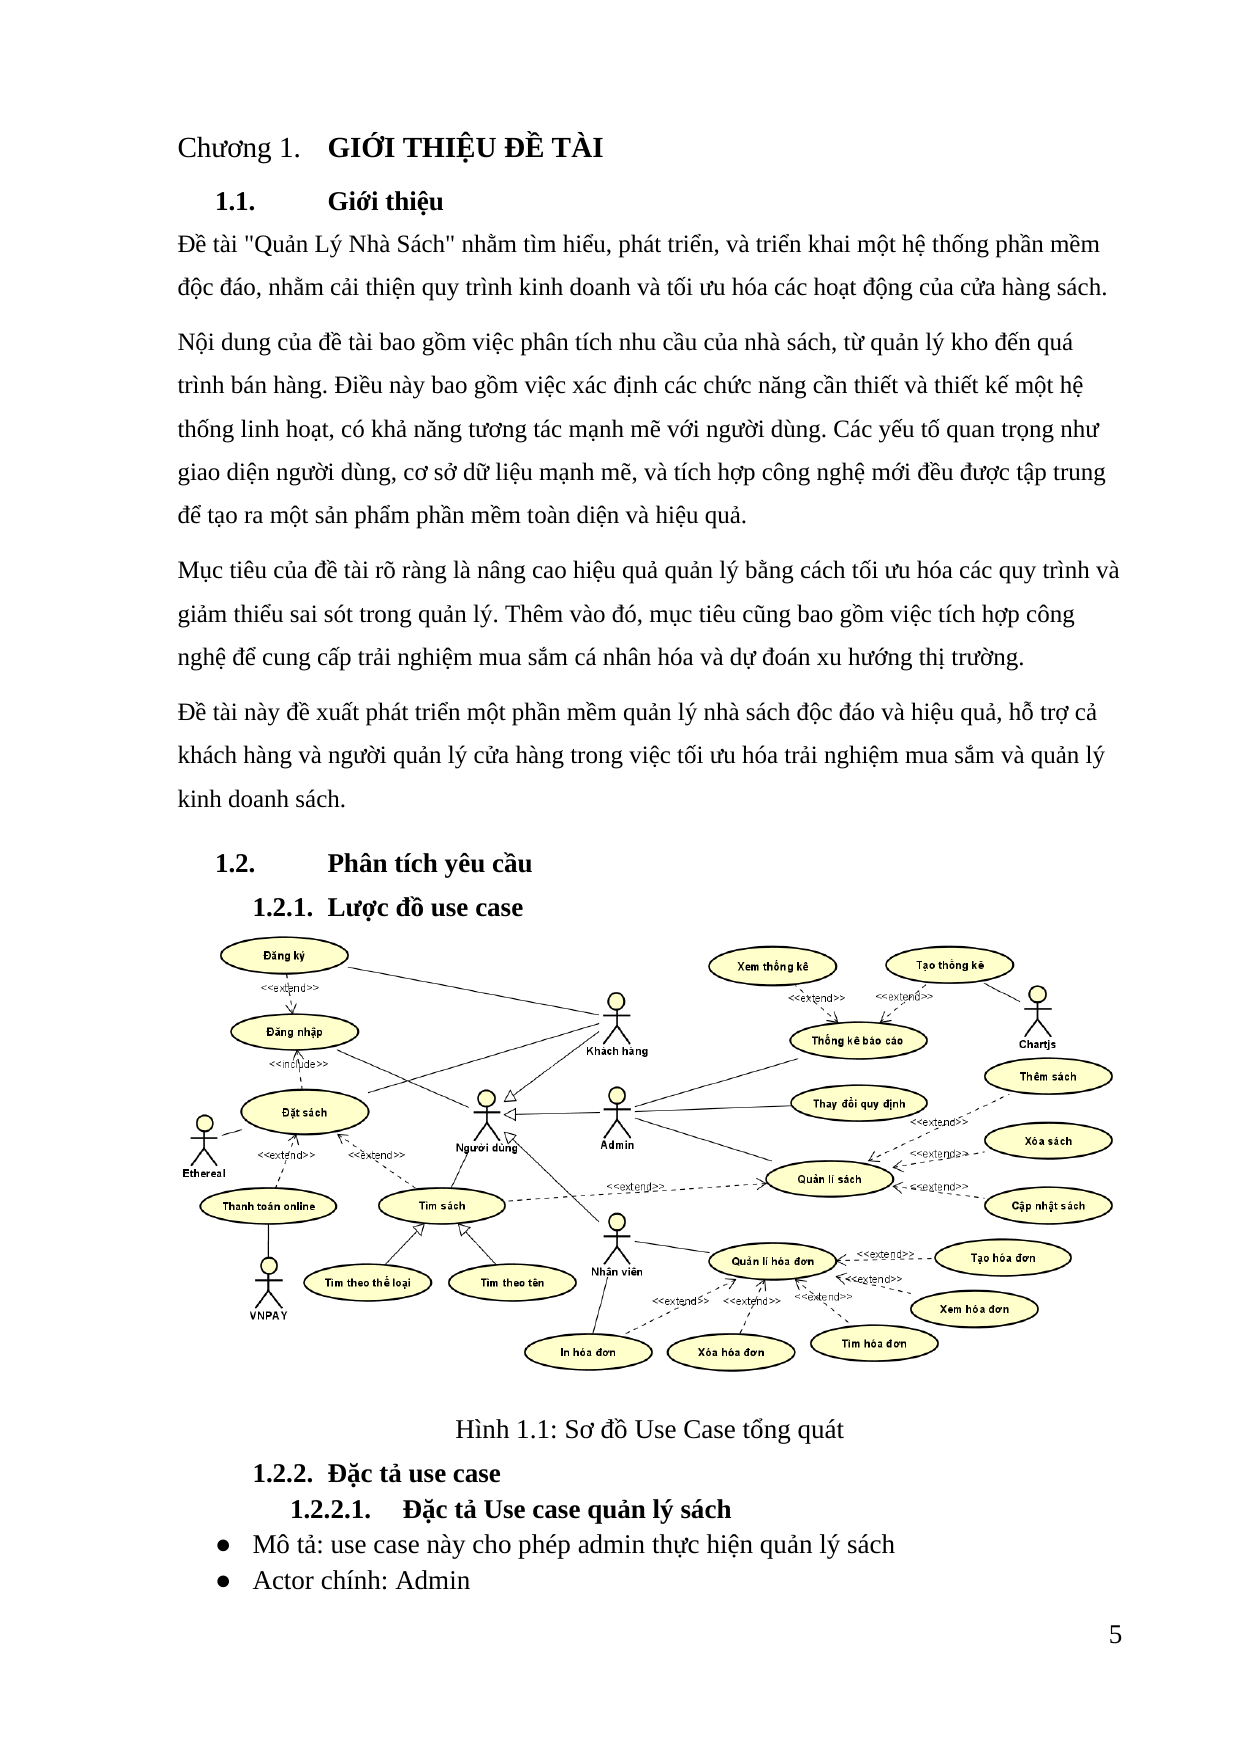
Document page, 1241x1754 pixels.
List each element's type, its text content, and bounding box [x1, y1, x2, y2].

subtitle Đặc tả use case [252, 1457, 1122, 1488]
picture [177, 927, 1123, 1386]
subtitle Phân tích yêu cầu [215, 848, 1122, 879]
list Mô tả: use case này cho phép admin thực hiện quản lý sách [215, 1528, 1122, 1559]
text Đề tài này đề xuất phát triển một phần mềm quản lý nhà sách độc đáo và hiệu quả, hỗ trợ cả khách hàng và người quản lý cửa hàng trong việc tối ưu hóa trải nghiệm mua sắm và quản lý kinh doanh sách. [177, 697, 1122, 812]
subtitle Giới thiệu [215, 185, 1122, 216]
subtitle Đặc tả Use case quản lý sách [290, 1493, 1122, 1524]
text Đề tài "Quản Lý Nhà Sách" nhằm tìm hiểu, phát triển, và triển khai một hệ thống phần mềm độc đáo, nhằm cải thiện quy trình kinh doanh và tối ưu hóa các hoạt động của cửa hàng sách. [177, 229, 1122, 301]
text Hình 1.1: Sơ đồ Use Case tổng quát [177, 1413, 1122, 1444]
text Nội dung của đề tài bao gồm việc phân tích nhu cầu của nhà sách, từ quản lý kho đến quá trình bán hàng. Điều này bao gồm việc xác định các chức năng cần thiết và thiết kế một hệ thống linh hoạt, có khả năng tương tác mạnh mẽ với người dùng. Các yếu tố quan trọng như giao diện người dùng, cơ sở dữ liệu mạnh mẽ, và tích hợp công nghệ mới đều được tập trung để tạo ra một sản phẩm phần mềm toàn diện và hiệu quả. [177, 327, 1122, 529]
subtitle GIỚI THIỆU ĐỀ TÀI [177, 131, 1122, 164]
subtitle Lược đồ use case [252, 891, 1122, 922]
text Mục tiêu của đề tài rõ ràng là nâng cao hiệu quả quản lý bằng cách tối ưu hóa các quy trình và giảm thiểu sai sót trong quản lý. Thêm vào đó, mục tiêu cũng bao gồm việc tích hợp công nghệ để cung cấp trải nghiệm mua sắm cá nhân hóa và dự đoán xu hướng thị trường. [177, 556, 1122, 671]
list Actor chính: Admin [215, 1564, 1122, 1595]
